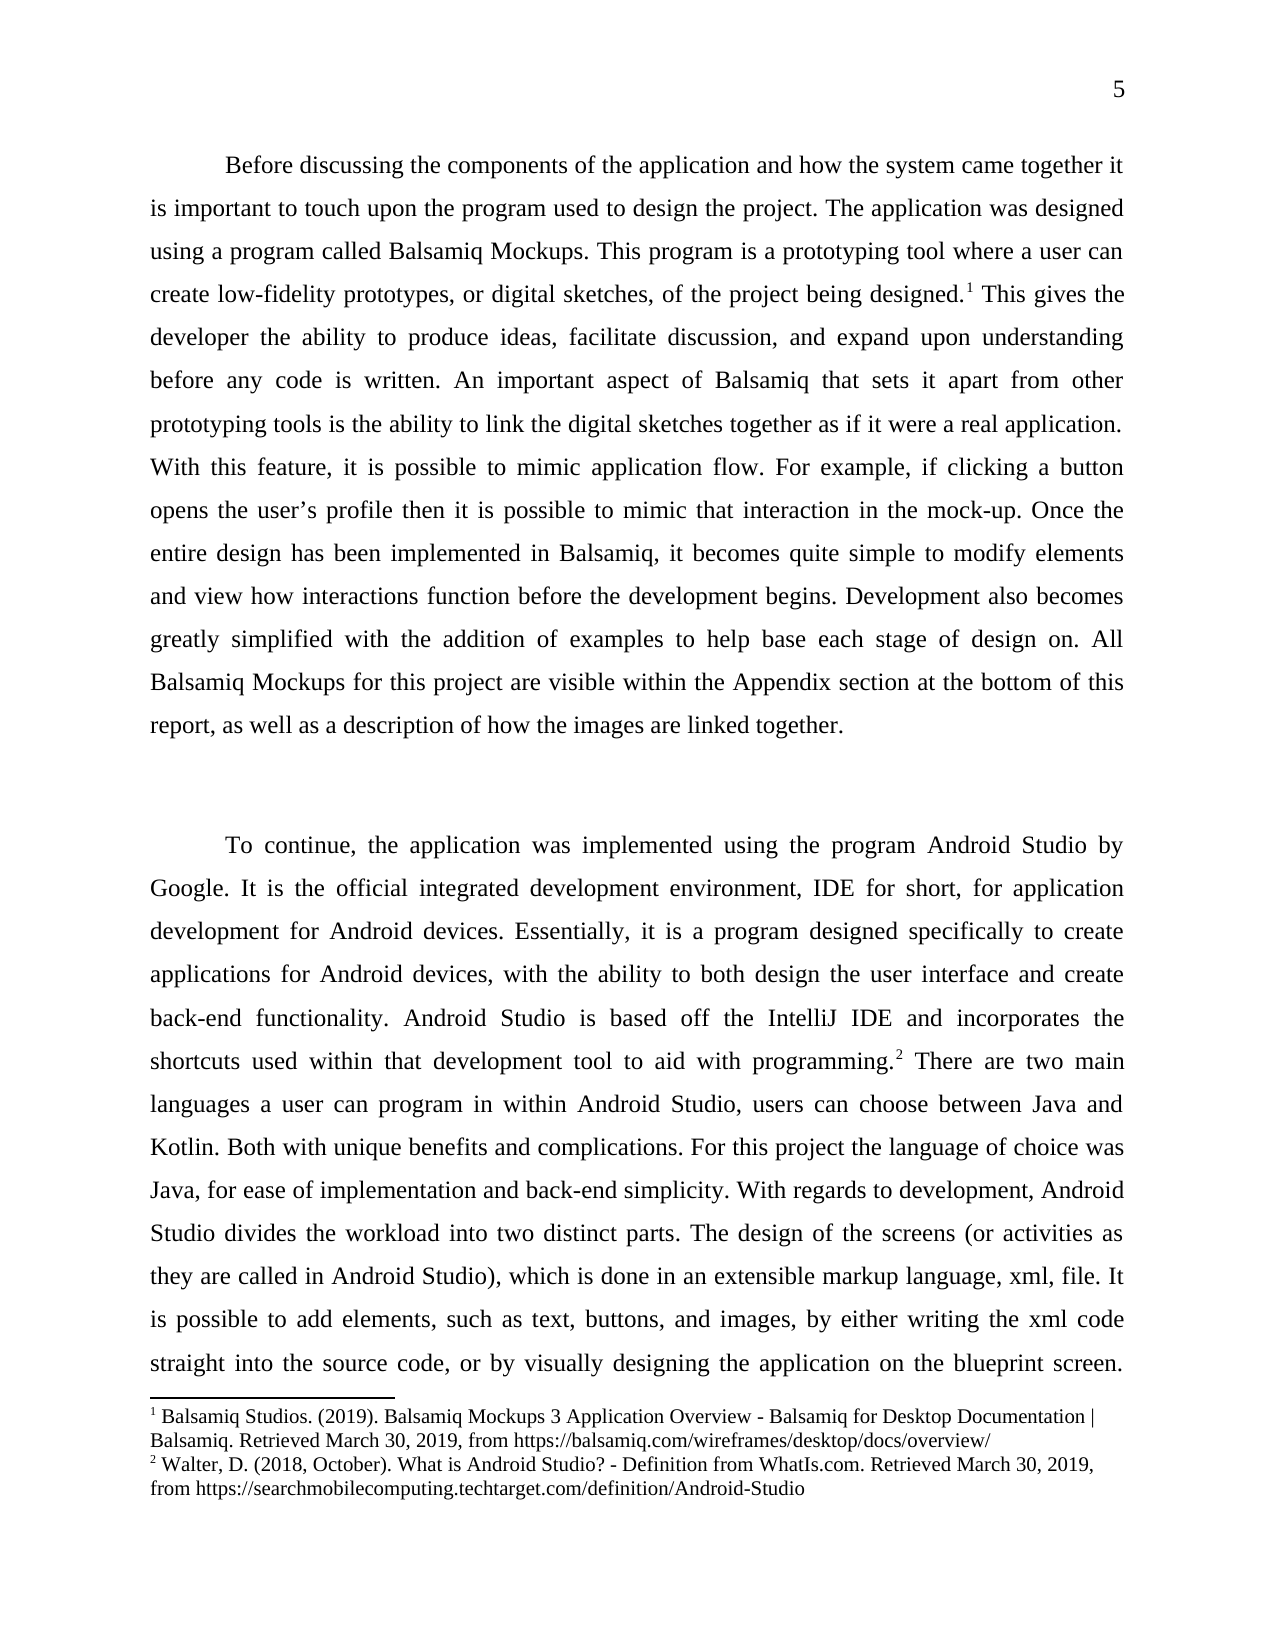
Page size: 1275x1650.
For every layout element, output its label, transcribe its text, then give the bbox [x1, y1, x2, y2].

text Before discussing the components of the application and how the system came together it is important to touch upon the program used to design the project. The application was designed using a program called Balsamiq Mockups. This program is a prototyping tool where a user can create low-fidelity prototypes, or digital sketches, of the project being designed. This gives the developer the ability to produce ideas, facilitate discussion, and expand upon understanding before any code is written. An important aspect of Balsamiq that sets it apart from other prototyping tools is the ability to link the digital sketches together as if it were a real application. With this feature, it is possible to mimic application flow. For example, if clicking a button opens the user’s profile then it is possible to mimic that interaction in the mock-up. Once the entire design has been implemented in Balsamiq, it becomes quite simple to modify elements and view how interactions function before the development begins. Development also becomes greatly simplified with the addition of examples to help base each stage of design on. All Balsamiq Mockups for this project are visible within the Appendix section at the bottom of this report, as well as a description of how the images are linked together. [150, 150, 1125, 739]
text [150, 830, 1125, 1376]
